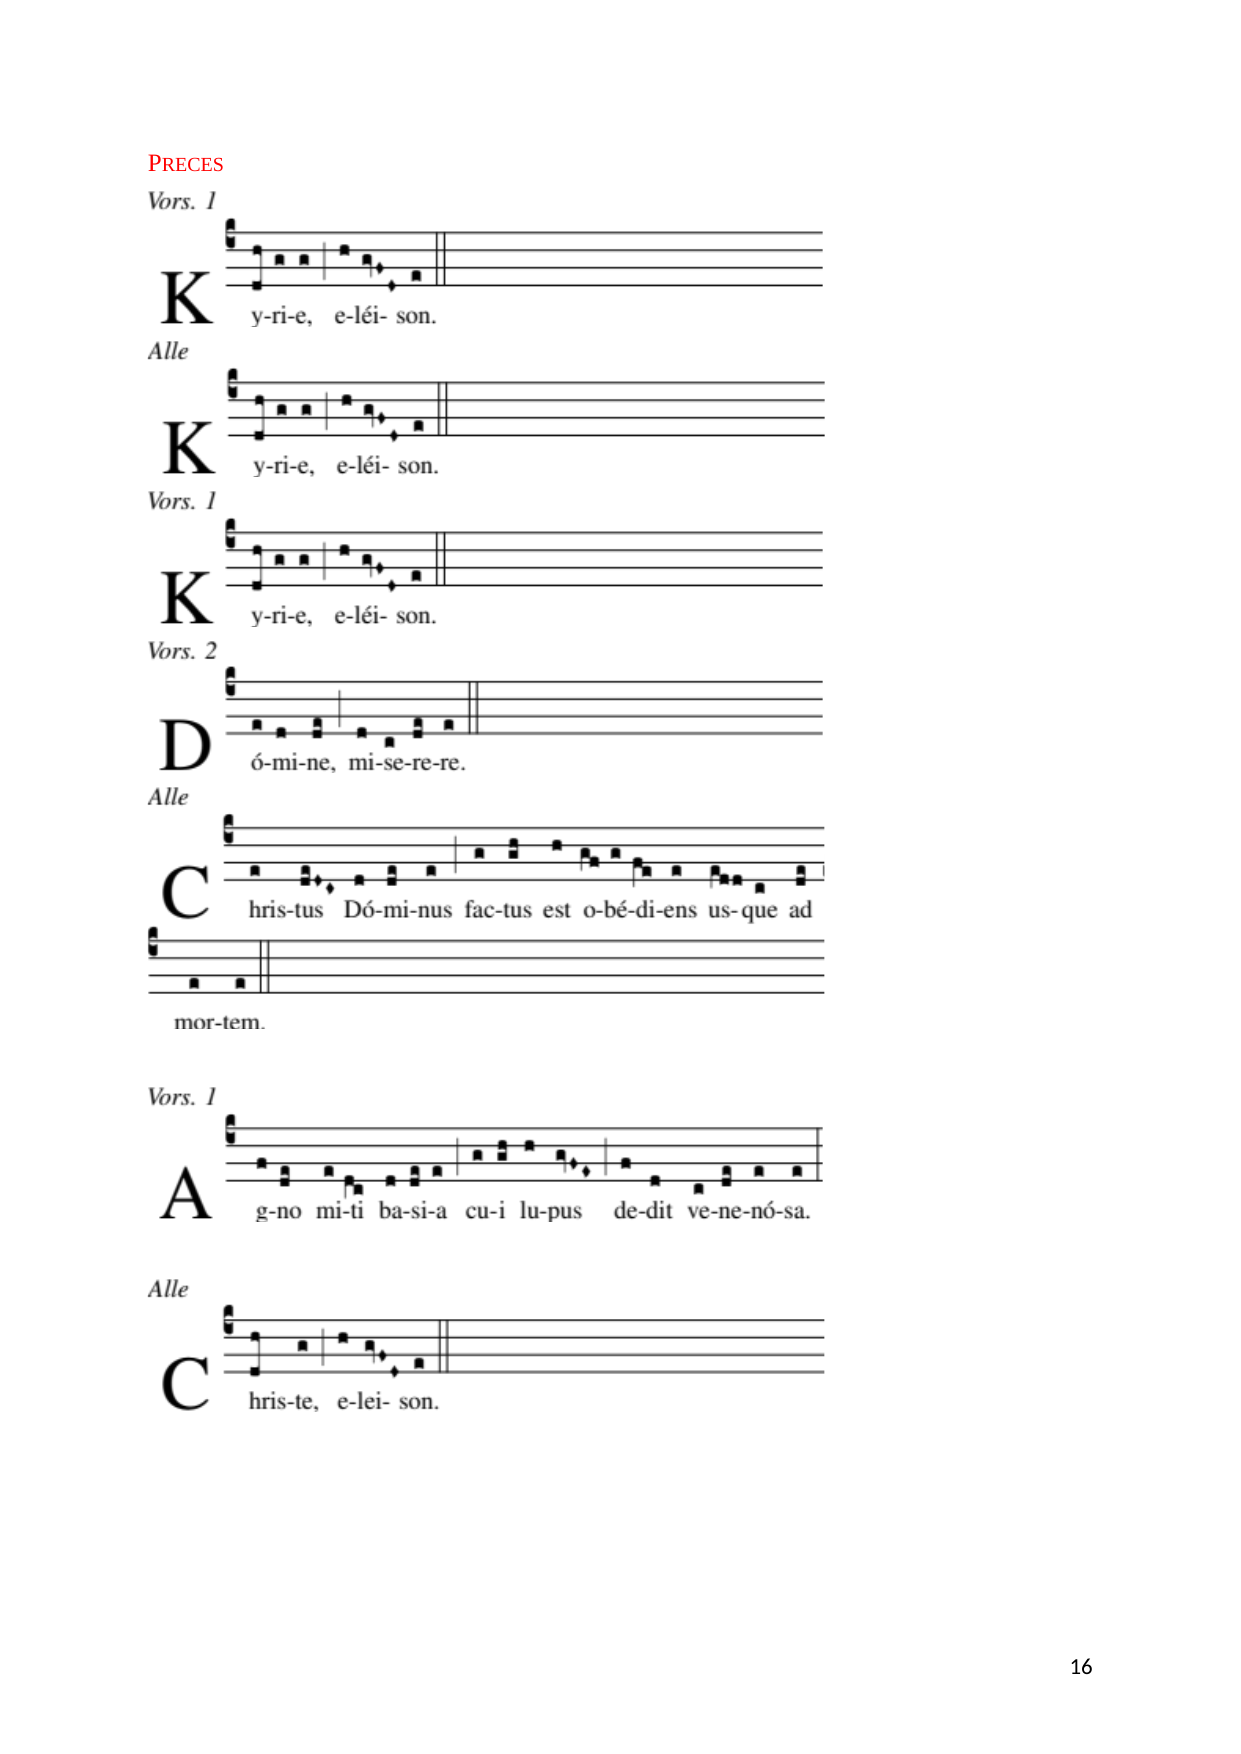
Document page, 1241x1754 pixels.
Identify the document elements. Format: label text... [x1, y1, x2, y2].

text Preces [148, 148, 1093, 176]
